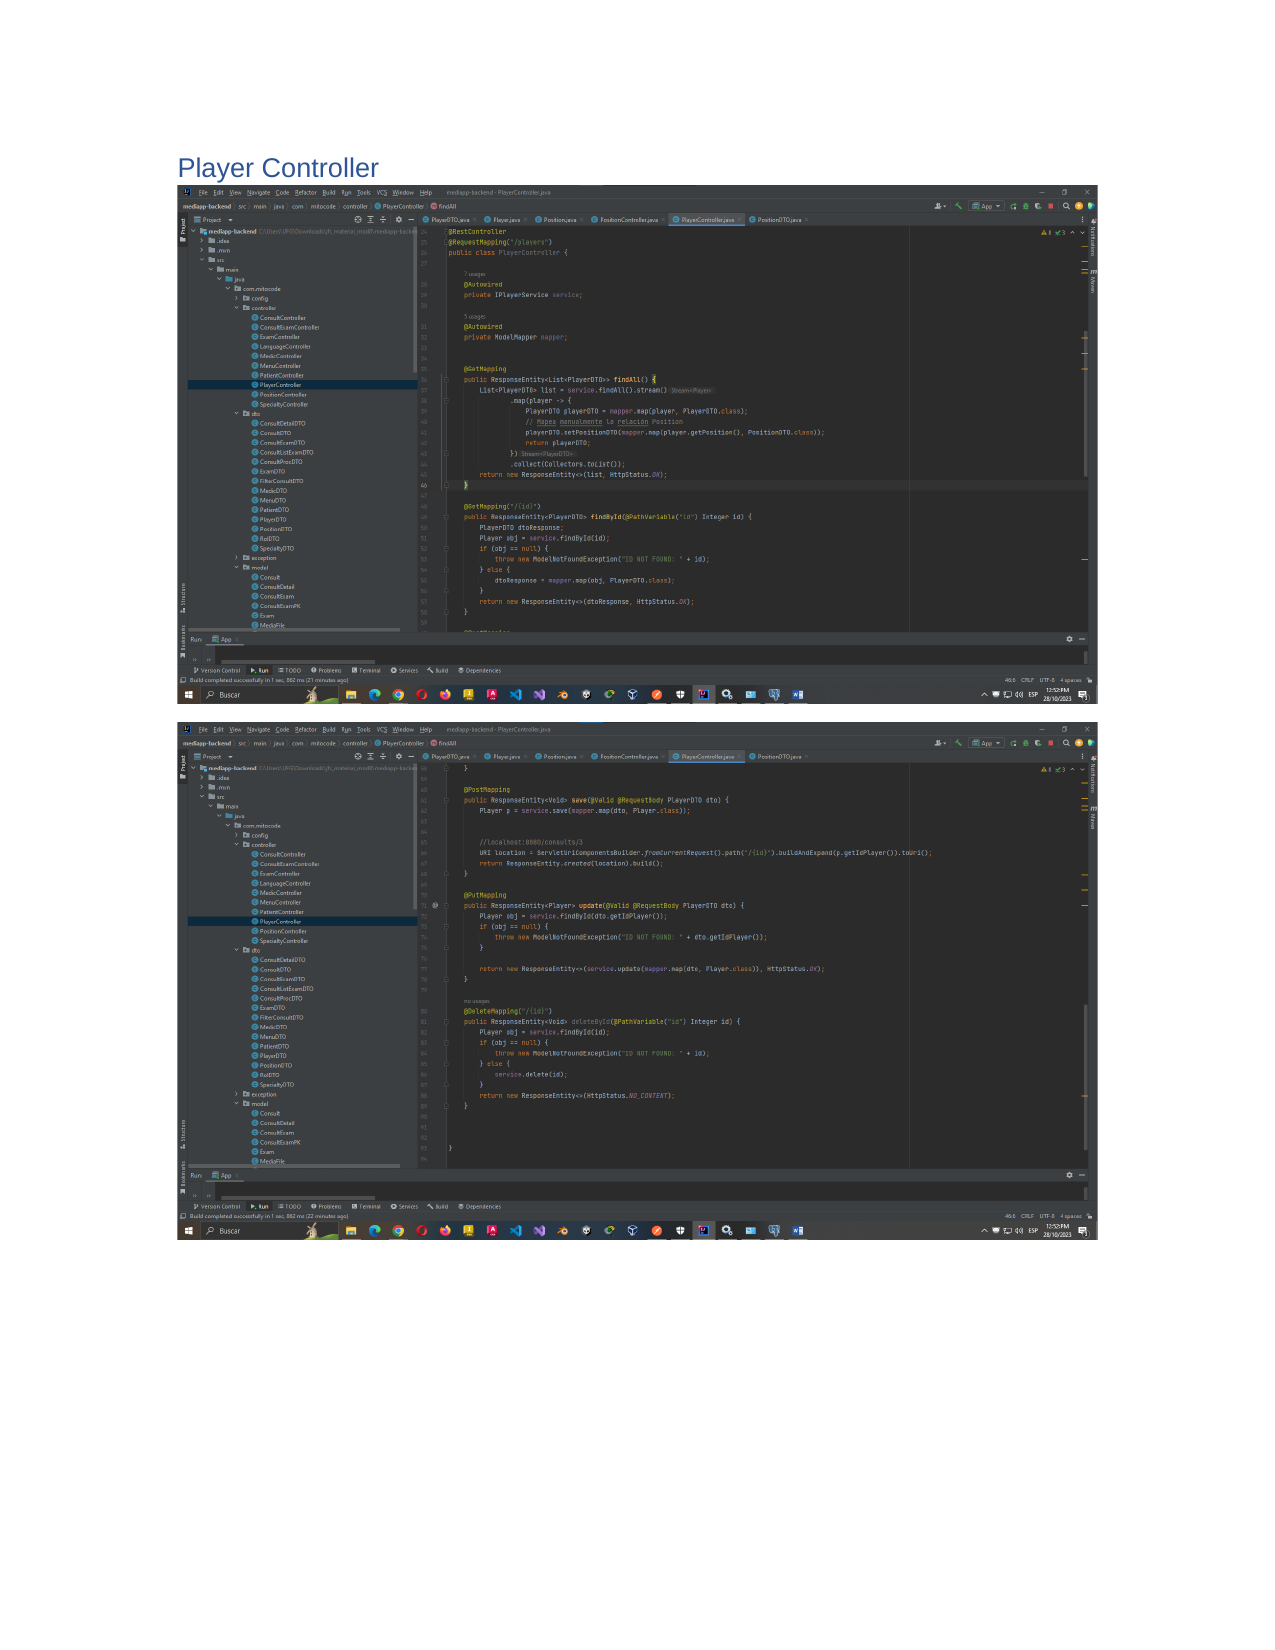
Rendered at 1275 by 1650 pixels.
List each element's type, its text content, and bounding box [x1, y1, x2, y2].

subtitle Player Controller [177, 152, 1098, 183]
picture [177, 722, 1098, 1240]
picture [177, 185, 1098, 704]
